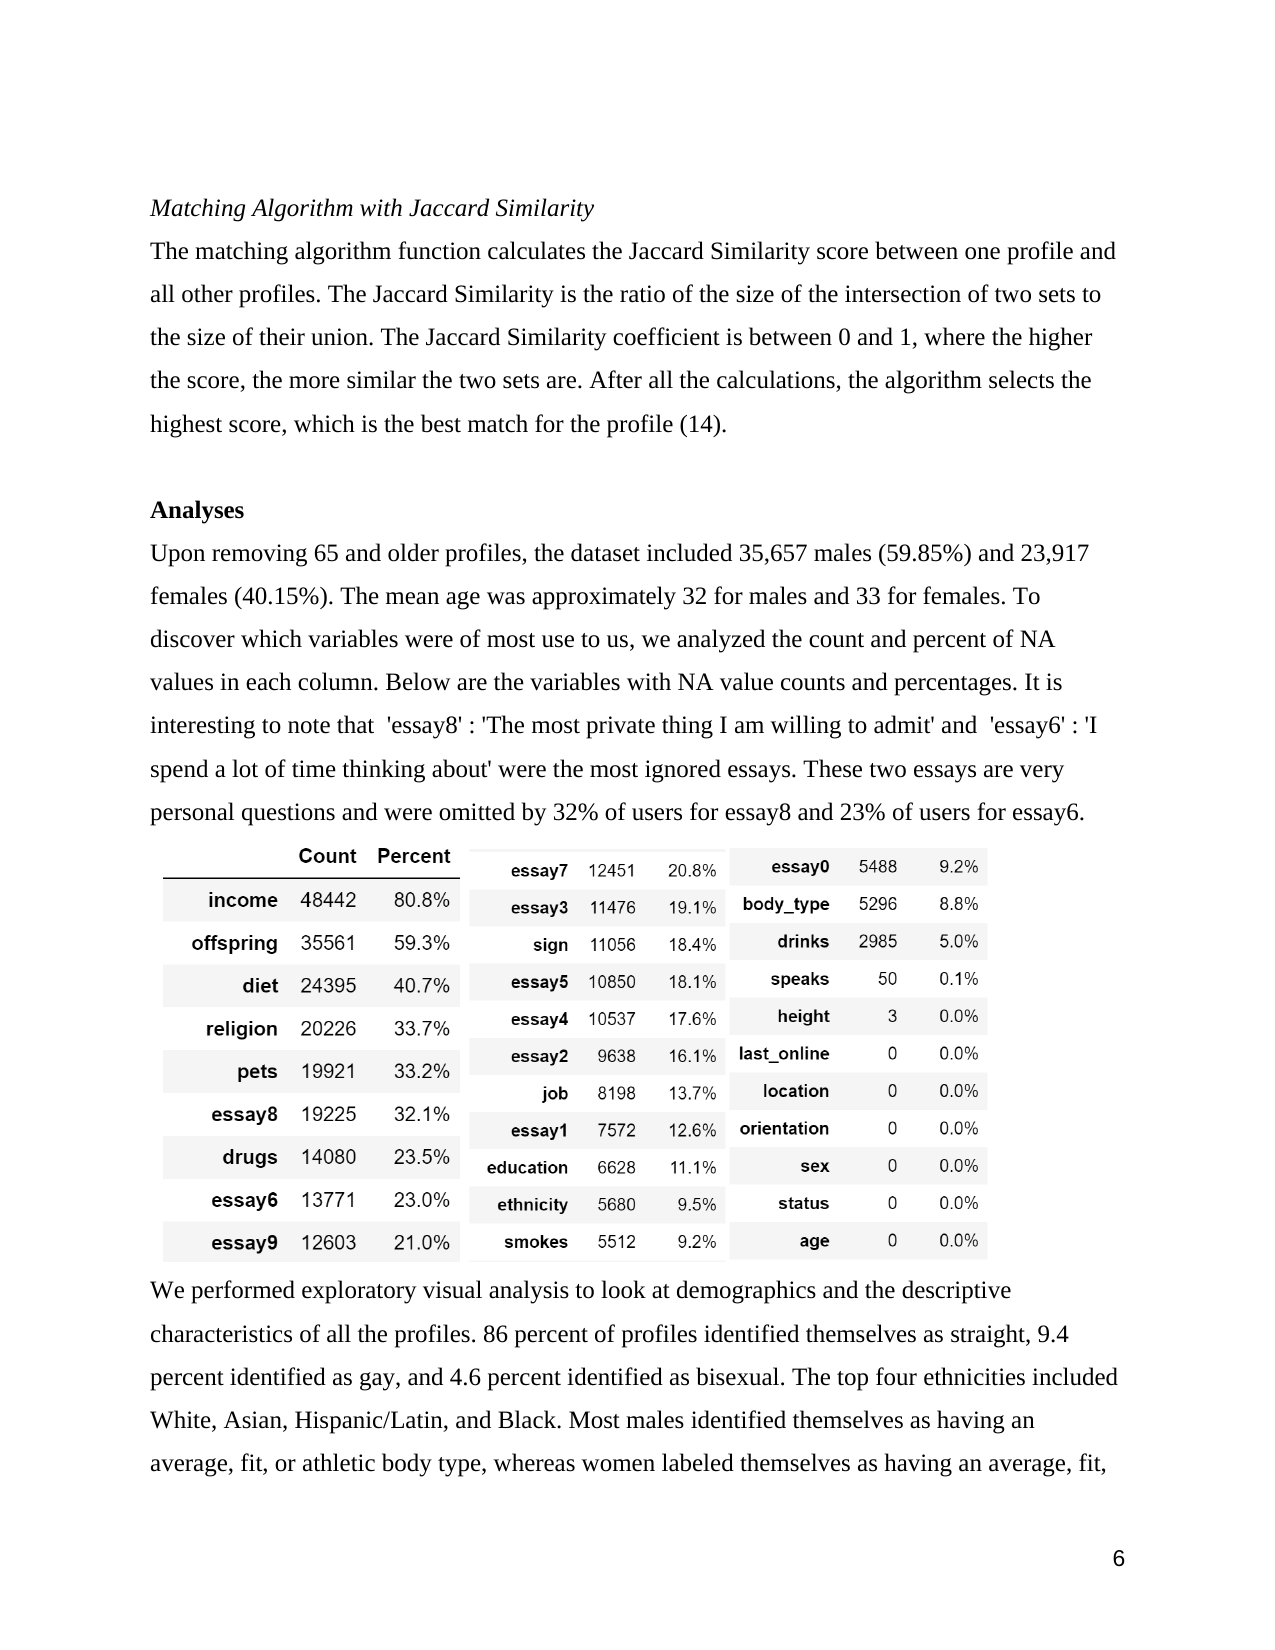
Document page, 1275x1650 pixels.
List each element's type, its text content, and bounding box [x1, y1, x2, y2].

picture [469, 847, 989, 1262]
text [150, 1276, 1125, 1477]
subtitle Matching Algorithm with Jaccard Similarity [150, 193, 1125, 222]
picture [150, 840, 464, 1262]
text Upon removing 65 and older profiles, the dataset included 35,657 males (59.85%) and 23,917 females (40.15%). The mean age was approximately 32 for males and 33 for females. To discover which variables were of most use to us, we analyzed the count and percent of NA values in each column. Below are the variables with NA value counts and percentages. It is interesting to note that 'essay8' : 'The most private thing I am willing to admit' and 'essay6' : 'I spend a lot of time thinking about' were the most ignored essays. These two essays are very personal questions and were omitted by 32% of users for essay8 and 23% of users for essay6. [150, 538, 1125, 826]
text The matching algorithm function calculates the Jaccard Similarity score between one profile and all other profiles. The Jaccard Similarity is the ratio of the size of the intersection of two sets to the size of their union. The Jaccard Similarity coefficient is between 0 and 1, where the higher the score, the more similar the two sets are. After all the calculations, the algorithm selects the highest score, which is the best match for the profile (14). [150, 236, 1125, 437]
subtitle Analyses [150, 495, 1125, 524]
